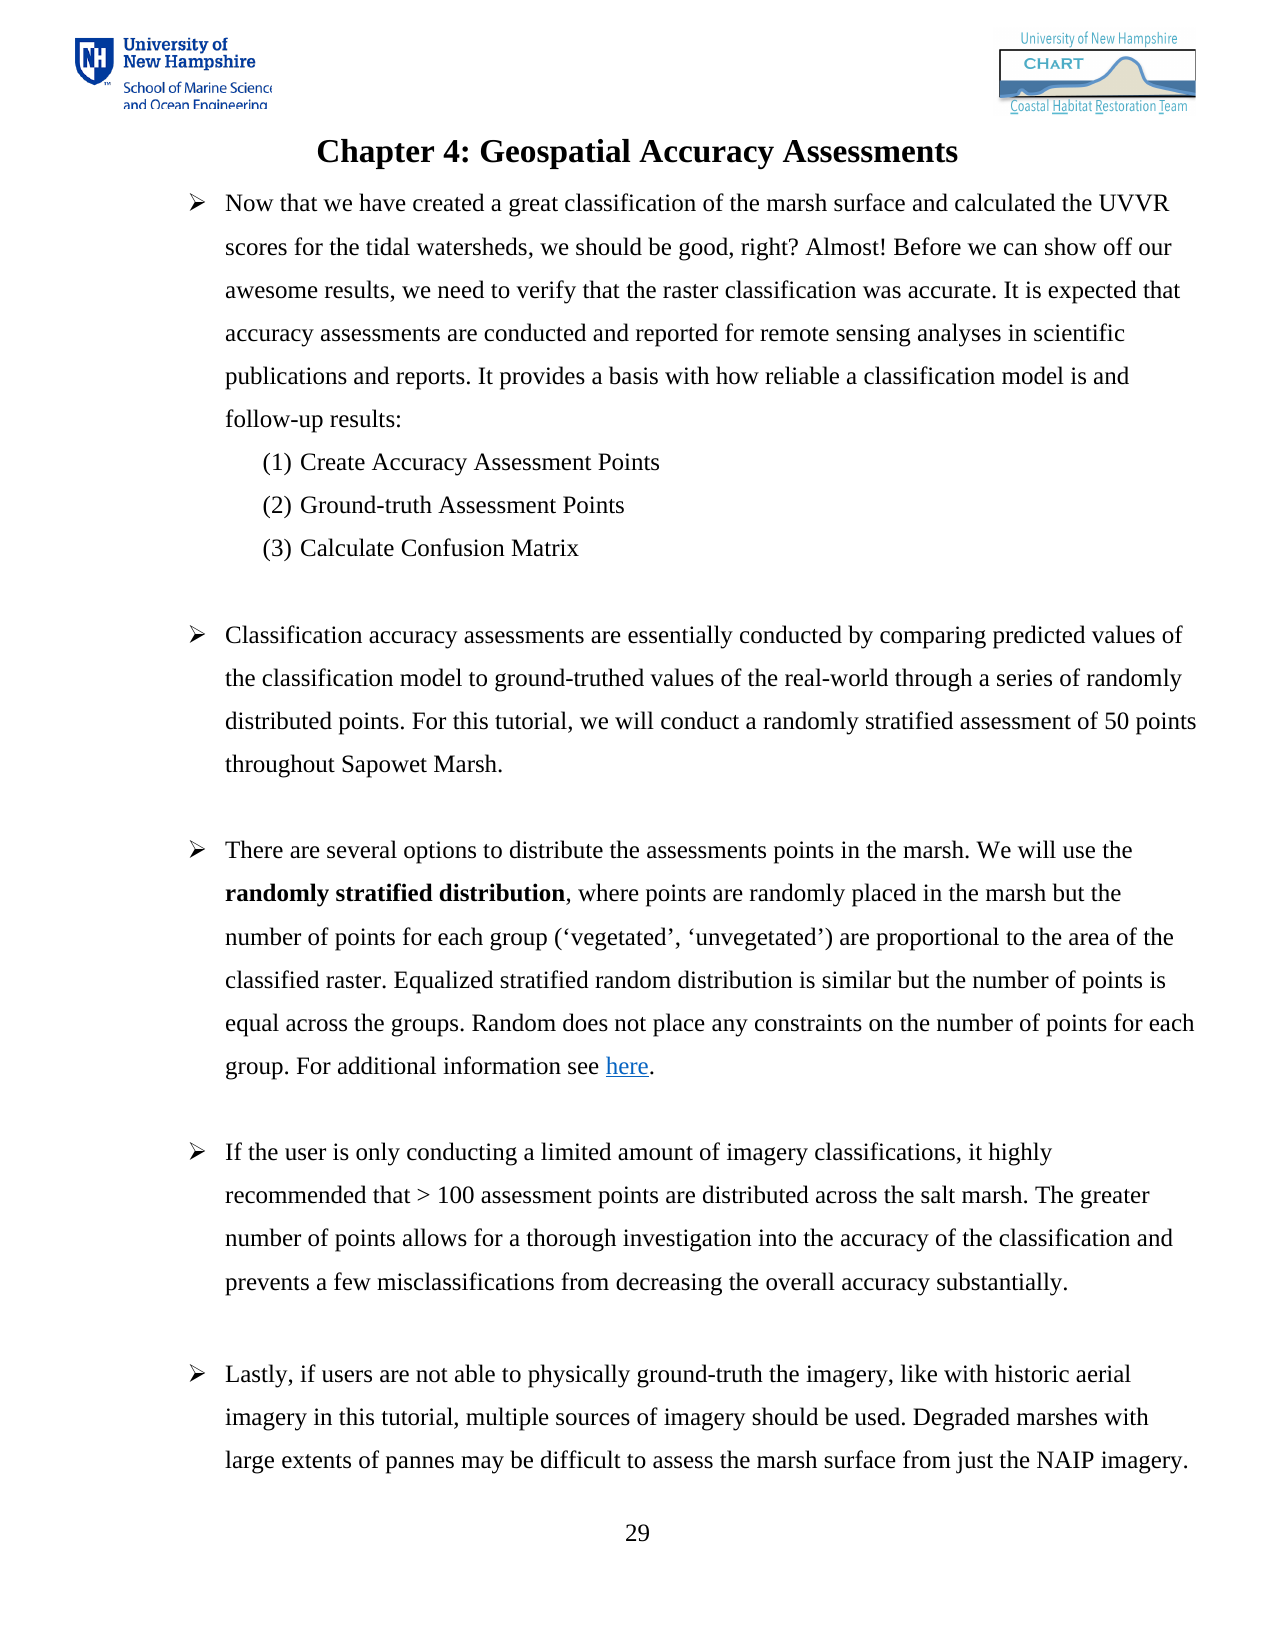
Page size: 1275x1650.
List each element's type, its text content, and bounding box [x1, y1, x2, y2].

picture [75, 37, 272, 109]
picture [992, 27, 1196, 116]
list Create Accuracy Assessment Points [262, 447, 1200, 476]
text Chapter 4: Geospatial Accuracy Assessments [75, 131, 1200, 169]
list Calculate Confusion Matrix [262, 533, 1200, 562]
list Classification accuracy assessments are essentially conducted by comparing predicted values of the classification model to ground-truthed values of the real-world through a series of randomly distributed points. For this tutorial, we will conduct a randomly stratified assessment of 50 points throughout Sapowet Marsh. [187, 620, 1200, 778]
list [187, 1359, 1200, 1474]
list Ground-truth Assessment Points [262, 490, 1200, 519]
list Now that we have created a great classification of the marsh surface and calculated the UVVR scores for the tidal watersheds, we should be good, right? Almost! Before we can show off our awesome results, we need to verify that the raster classification was accurate. It is expected that accuracy assessments are conducted and reported for remote sensing analyses in scientific publications and reports. It provides a basis with how reliable a classification model is and follow-up results: [187, 188, 1200, 433]
list There are several options to distribute the assessments points in the marsh. We will use the randomly stratified distribution, where points are randomly placed in the marsh but the number of points for each group (‘vegetated’, ‘unvegetated’) are proportional to the area of the classified raster. Equalized stratified random distribution is similar but the number of points is equal across the groups. Random does not place any constraints on the number of points for each group. For additional information see here. [187, 835, 1200, 1080]
list If the user is only conducting a limited amount of imagery classifications, it highly recommended that > 100 assessment points are distributed across the salt marsh. The greater number of points allows for a thorough investigation into the accuracy of the classification and prevents a few misclassifications from decreasing the overall accuracy substantially. [187, 1137, 1200, 1295]
